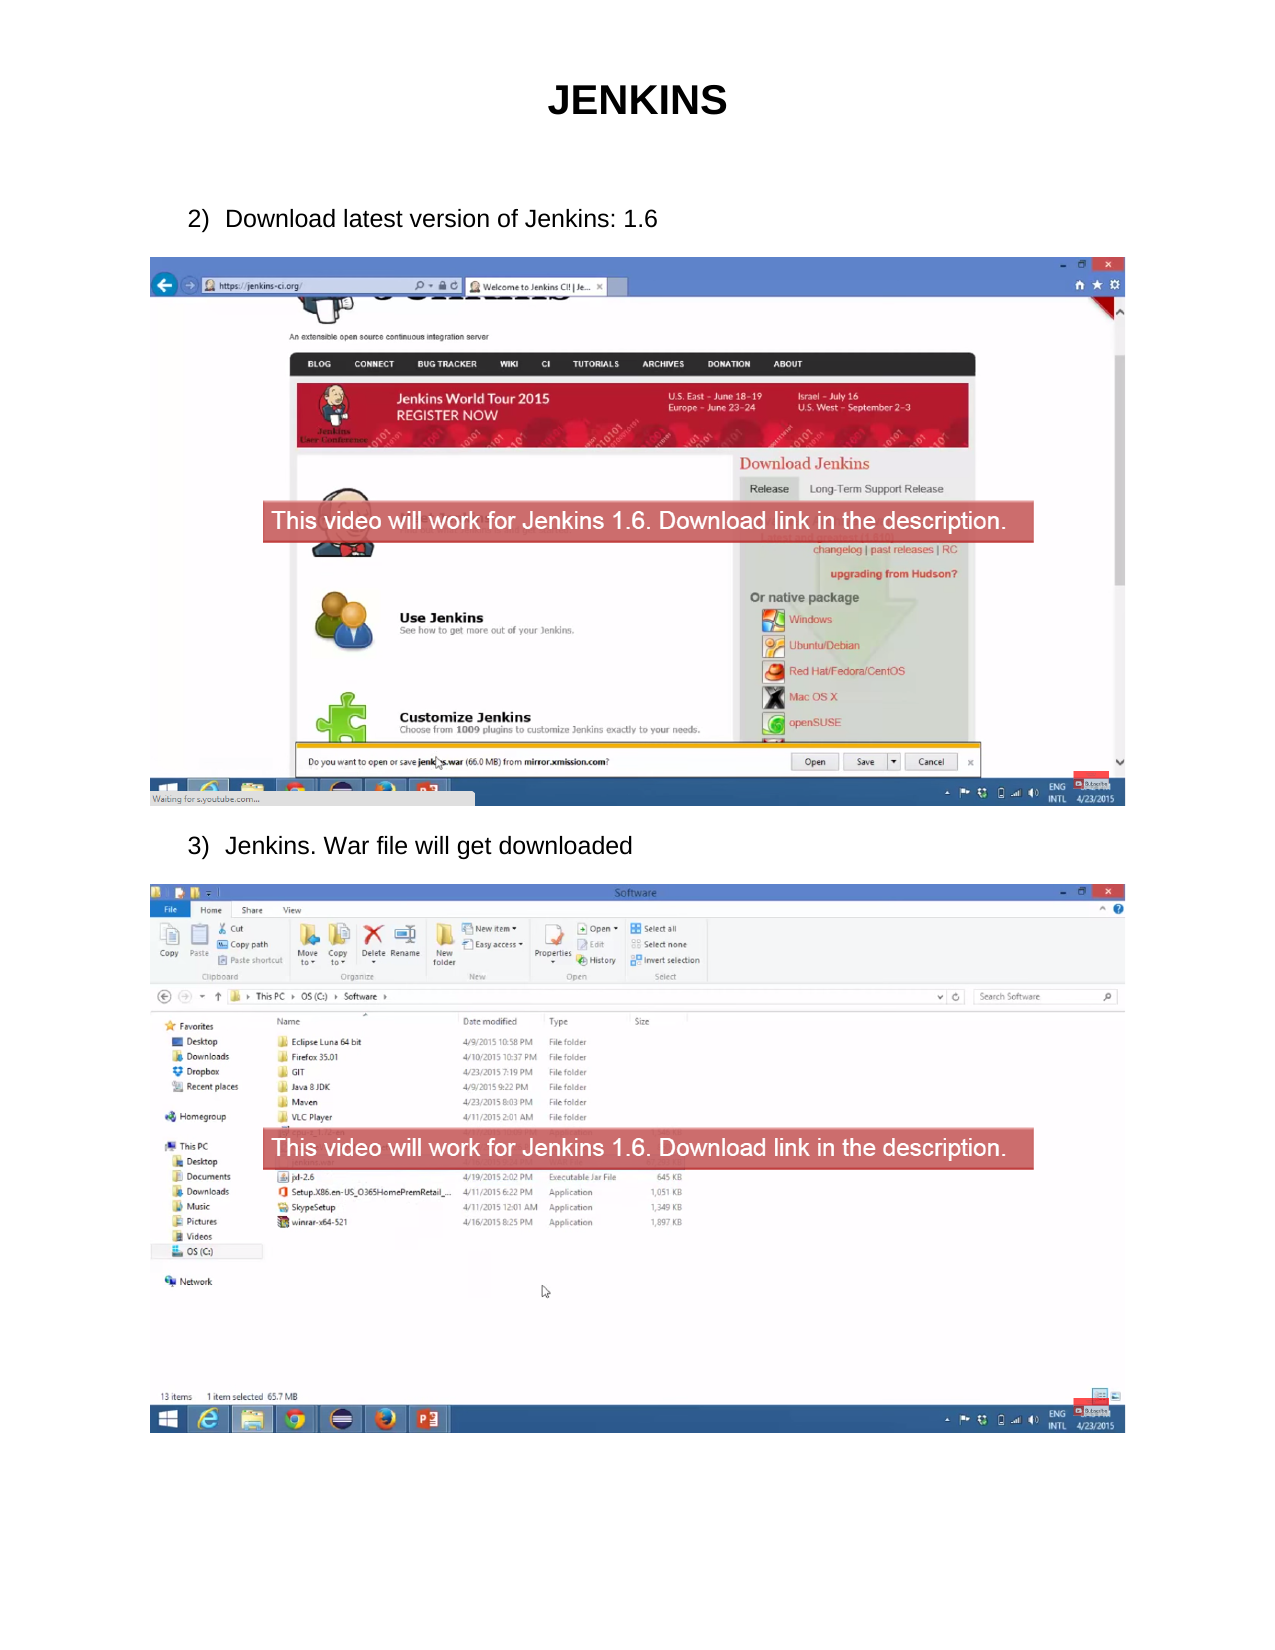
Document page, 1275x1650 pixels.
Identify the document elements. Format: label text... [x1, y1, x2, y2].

list Download latest version of Jenkins: 1.6 [187, 204, 1125, 233]
picture [150, 257, 1125, 806]
list Jenkins. War file will get downloaded [187, 831, 1125, 859]
picture [150, 884, 1125, 1433]
